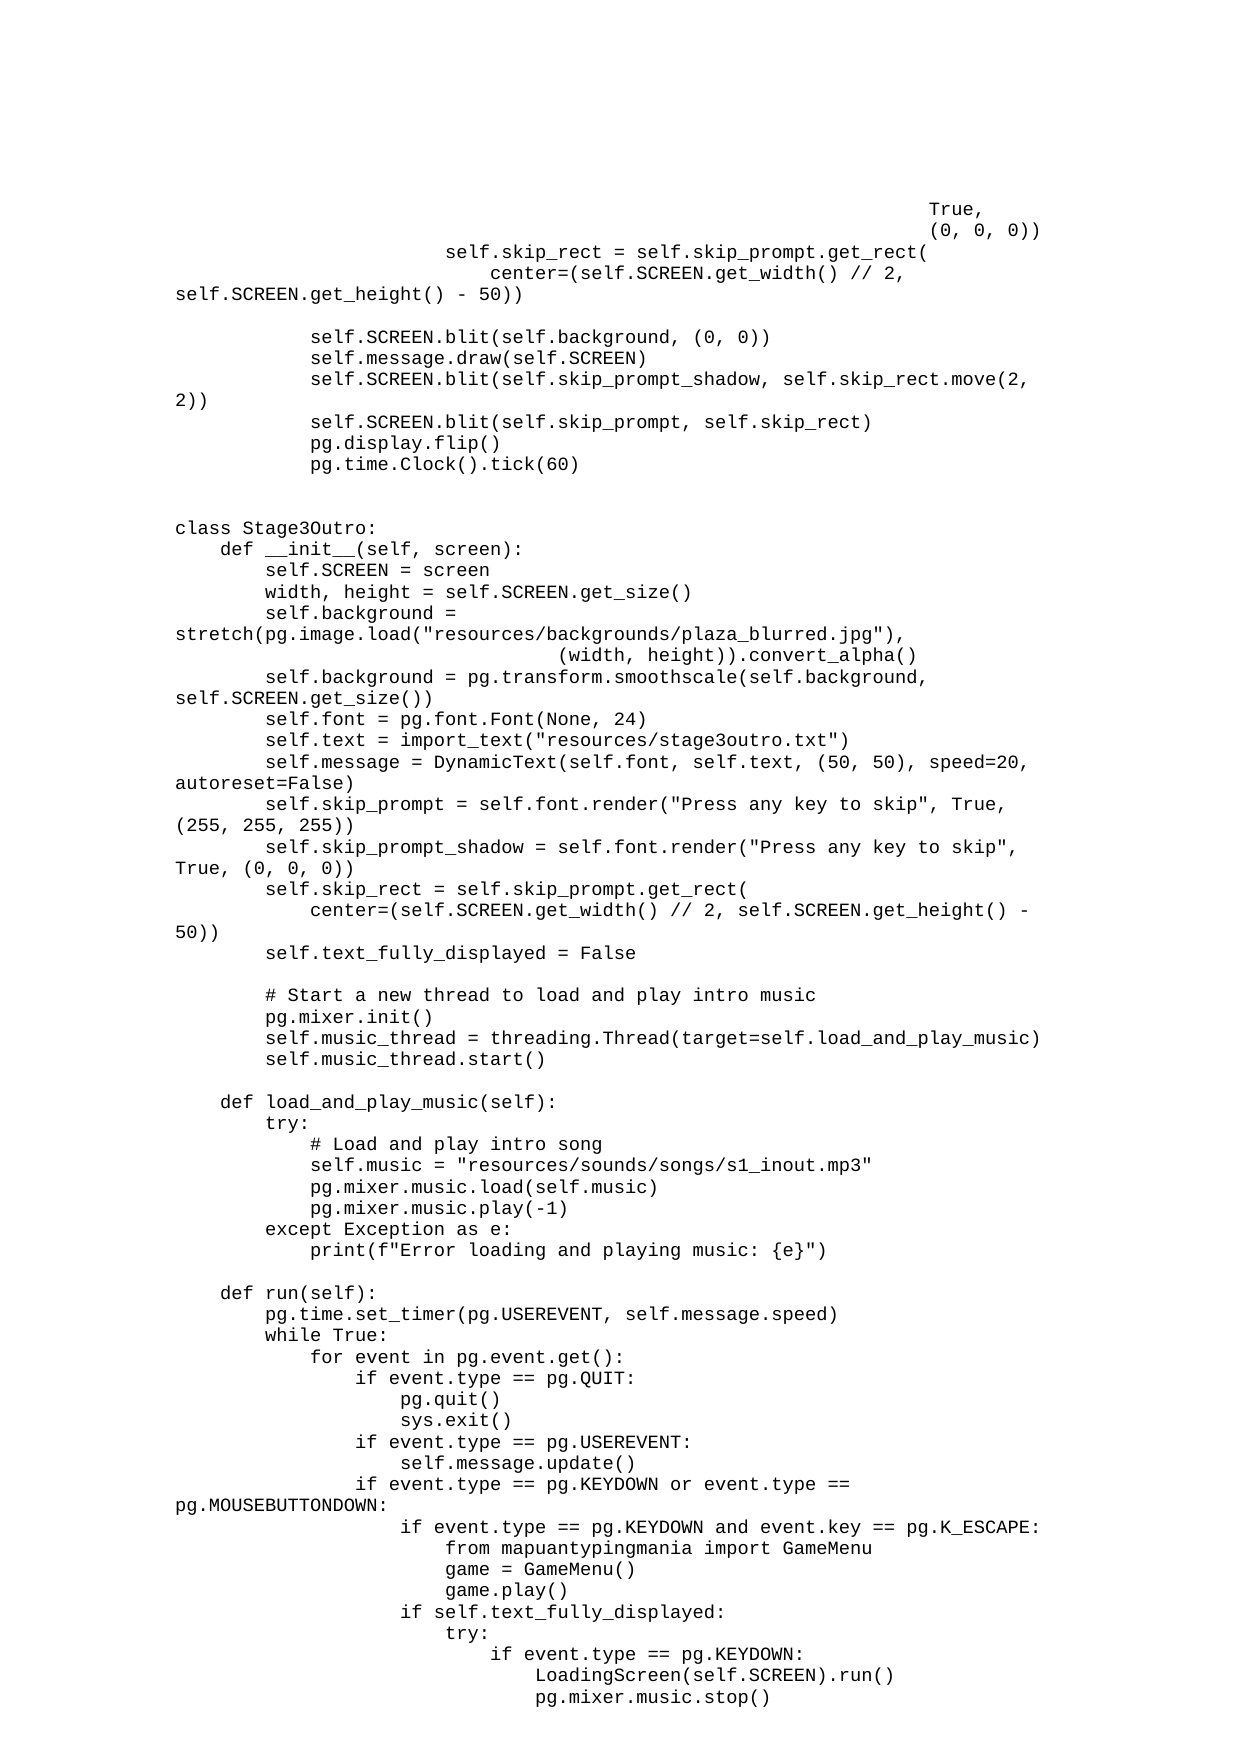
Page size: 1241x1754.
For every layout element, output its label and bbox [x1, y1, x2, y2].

text [175, 200, 1065, 1709]
